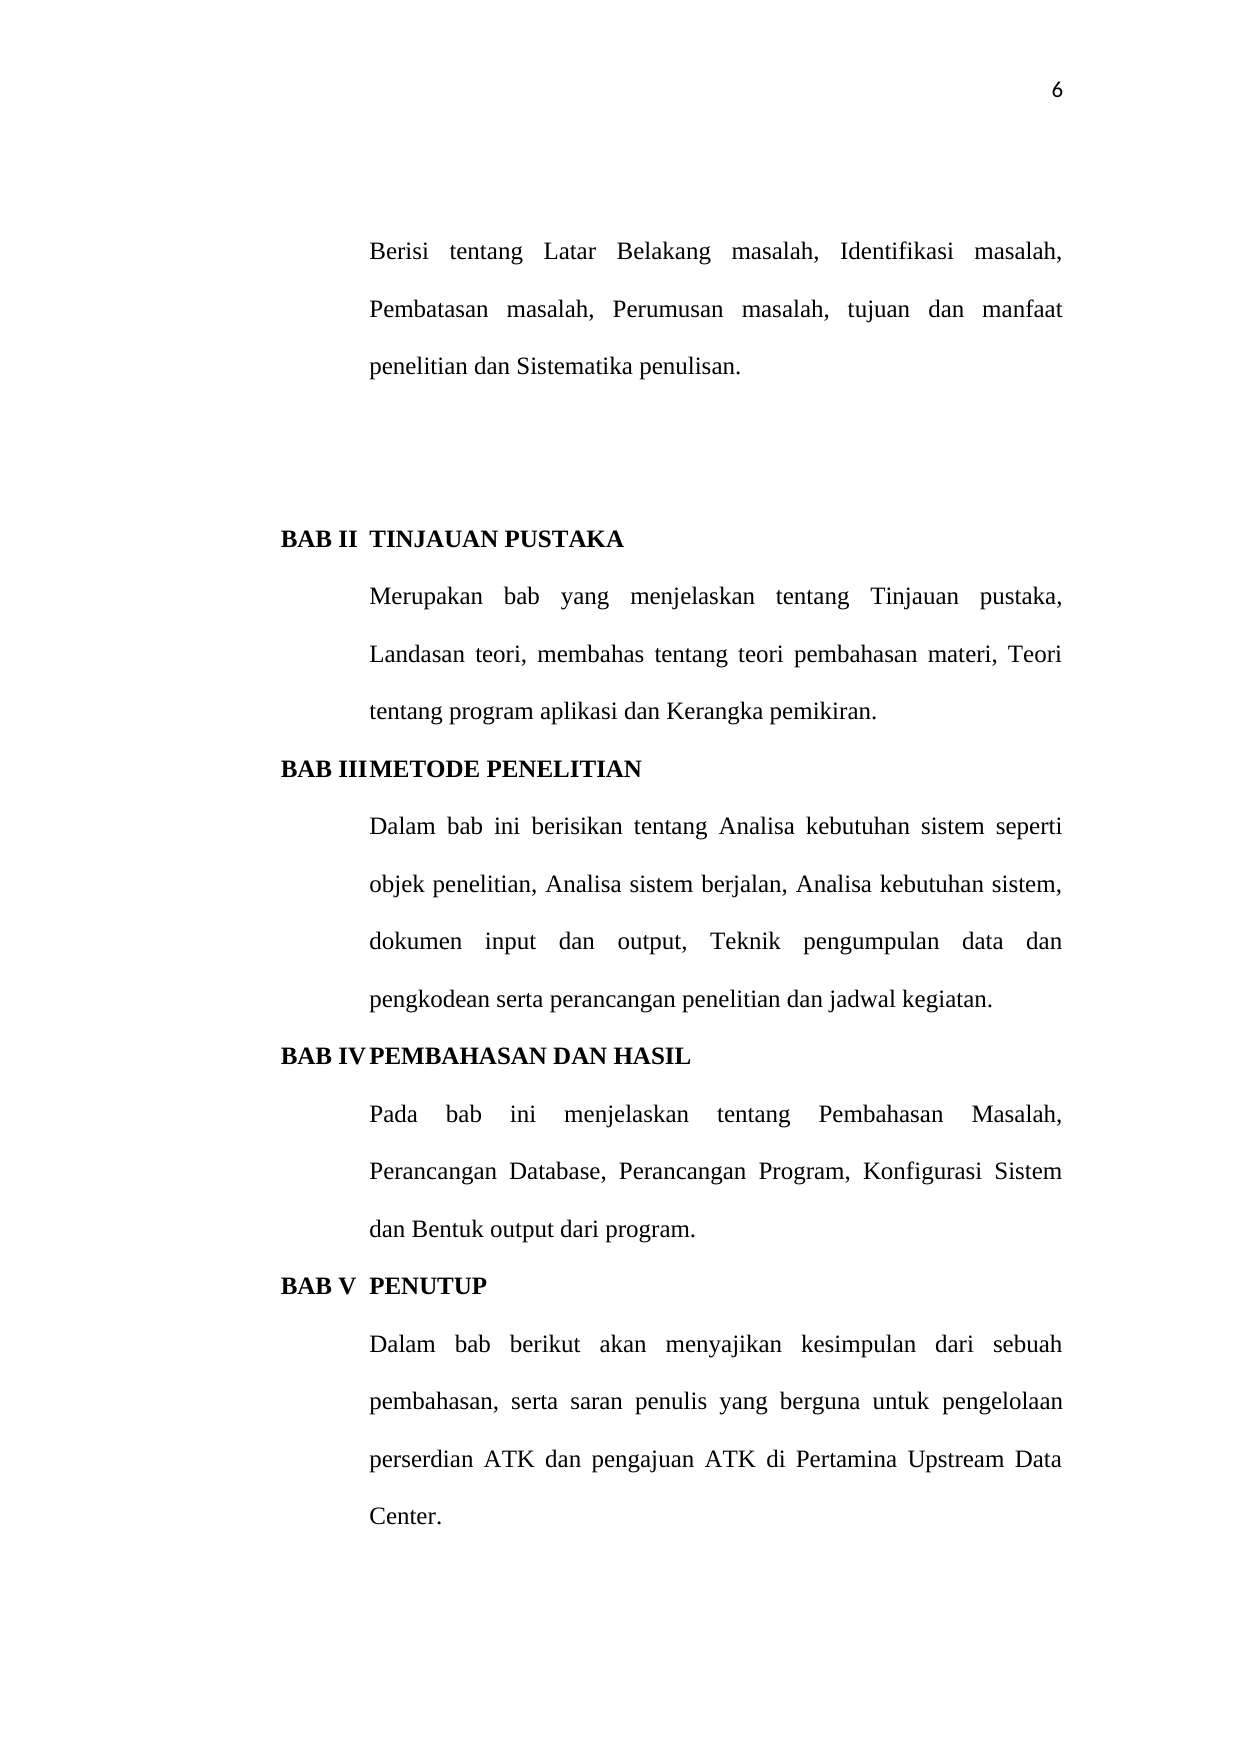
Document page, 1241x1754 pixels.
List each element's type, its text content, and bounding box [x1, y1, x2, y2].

text BAB II TINJAUAN PUSTAKA [281, 524, 1063, 552]
text BAB V PENUTUP [281, 1271, 1063, 1300]
text BAB III METODE PENELITIAN [281, 754, 1063, 782]
text Berisi tentang Latar Belakang masalah, Identifikasi masalah, Pembatasan masalah, Perumusan masalah, tujuan dan manfaat penelitian dan Sistematika penulisan. [369, 236, 1063, 380]
text Dalam bab berikut akan menyajikan kesimpulan dari sebuah pembahasan, serta saran penulis yang berguna untuk pengelolaan perserdian ATK dan pengajuan ATK di Pertamina Upstream Data Center. [369, 1329, 1063, 1530]
text Pada bab ini menjelaskan tentang Pembahasan Masalah, Perancangan Database, Perancangan Program, Konfigurasi Sistem dan Bentuk output dari program. [369, 1099, 1063, 1242]
text BAB IV PEMBAHASAN DAN HASIL [281, 1041, 1063, 1070]
text Dalam bab ini berisikan tentang Analisa kebutuhan sistem seperti objek penelitian, Analisa sistem berjalan, Analisa kebutuhan sistem, dokumen input dan output, Teknik pengumpulan data dan pengkodean serta perancangan penelitian dan jadwal kegiatan. [369, 811, 1063, 1012]
text Merupakan bab yang menjelaskan tentang Tinjauan pustaka, Landasan teori, membahas tentang teori pembahasan materi, Teori tentang program aplikasi dan Kerangka pemikiran. [369, 581, 1063, 725]
